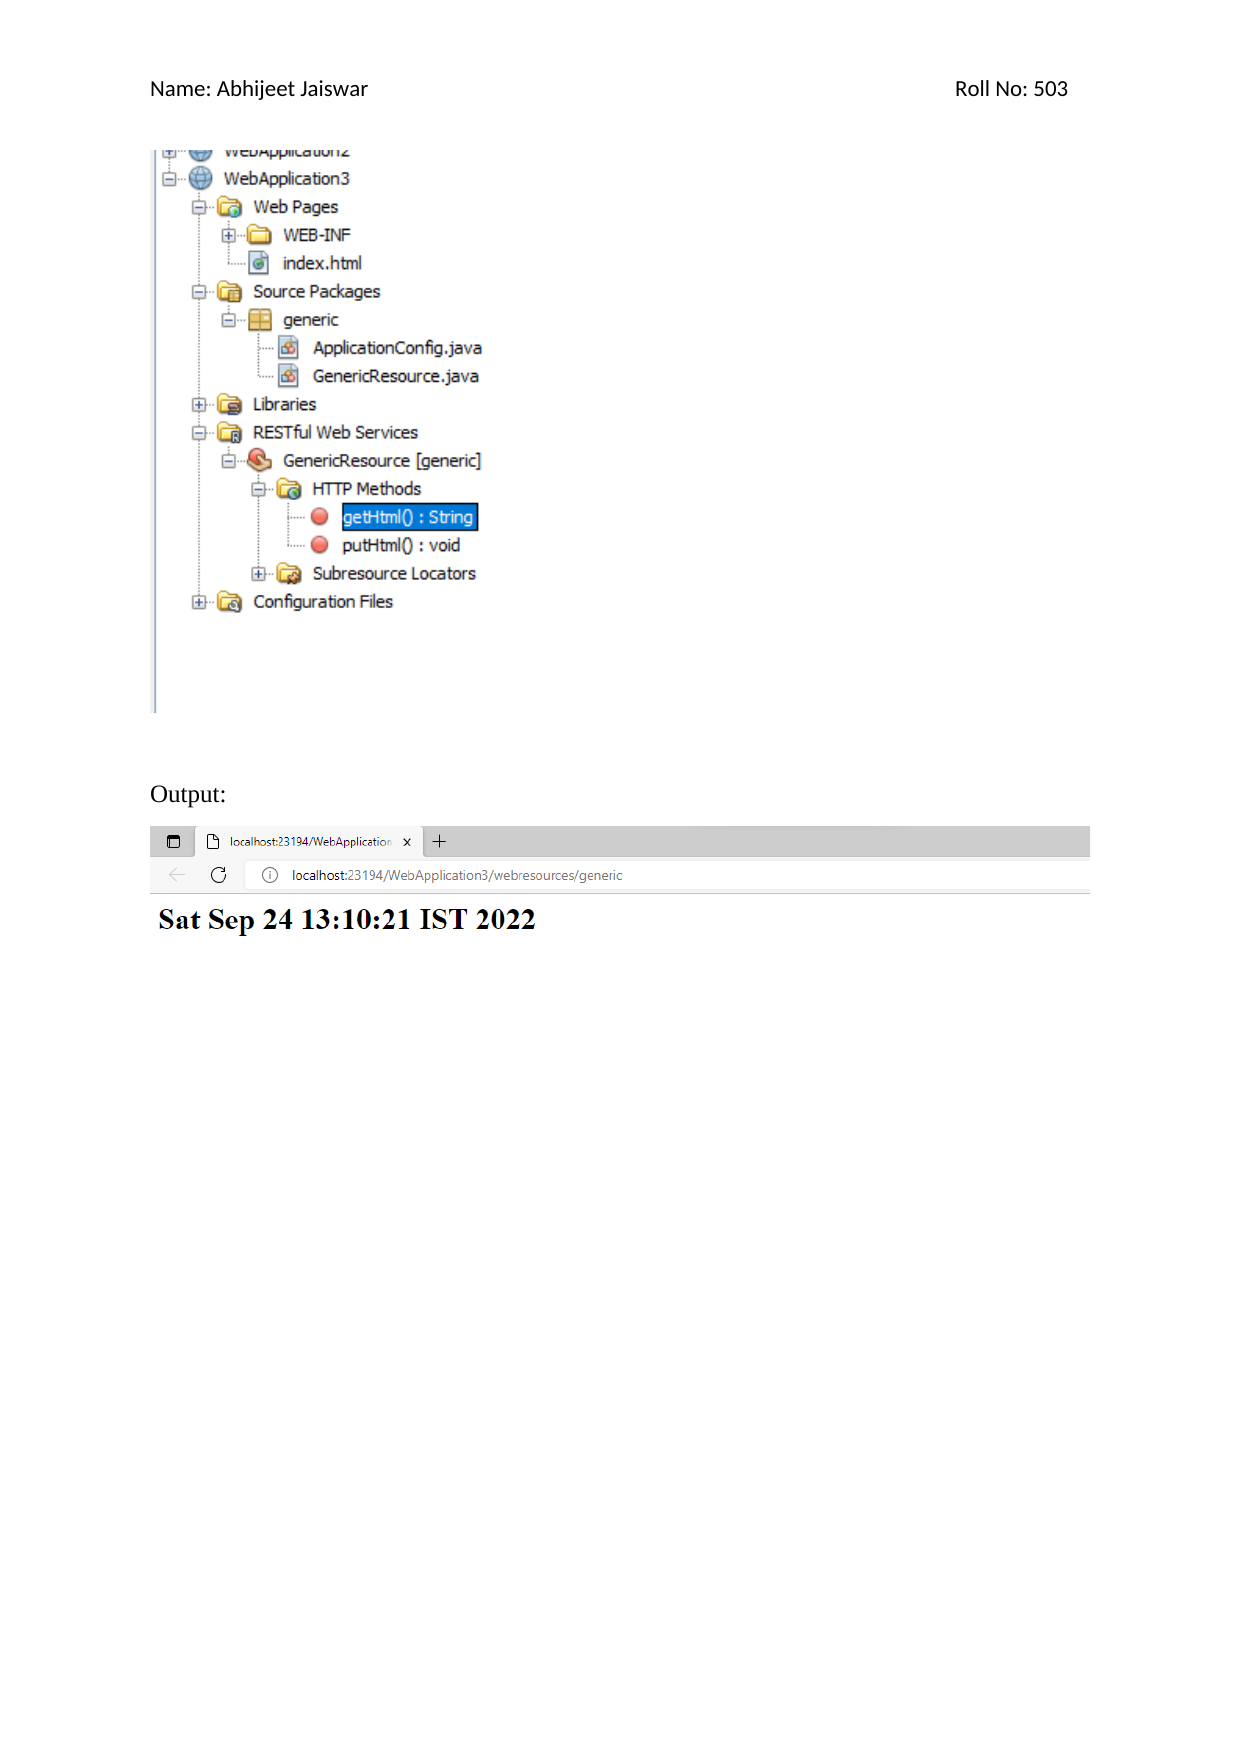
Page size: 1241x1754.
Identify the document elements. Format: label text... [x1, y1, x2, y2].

text Output: [150, 779, 1090, 808]
picture [150, 150, 646, 713]
picture [150, 826, 1091, 1252]
